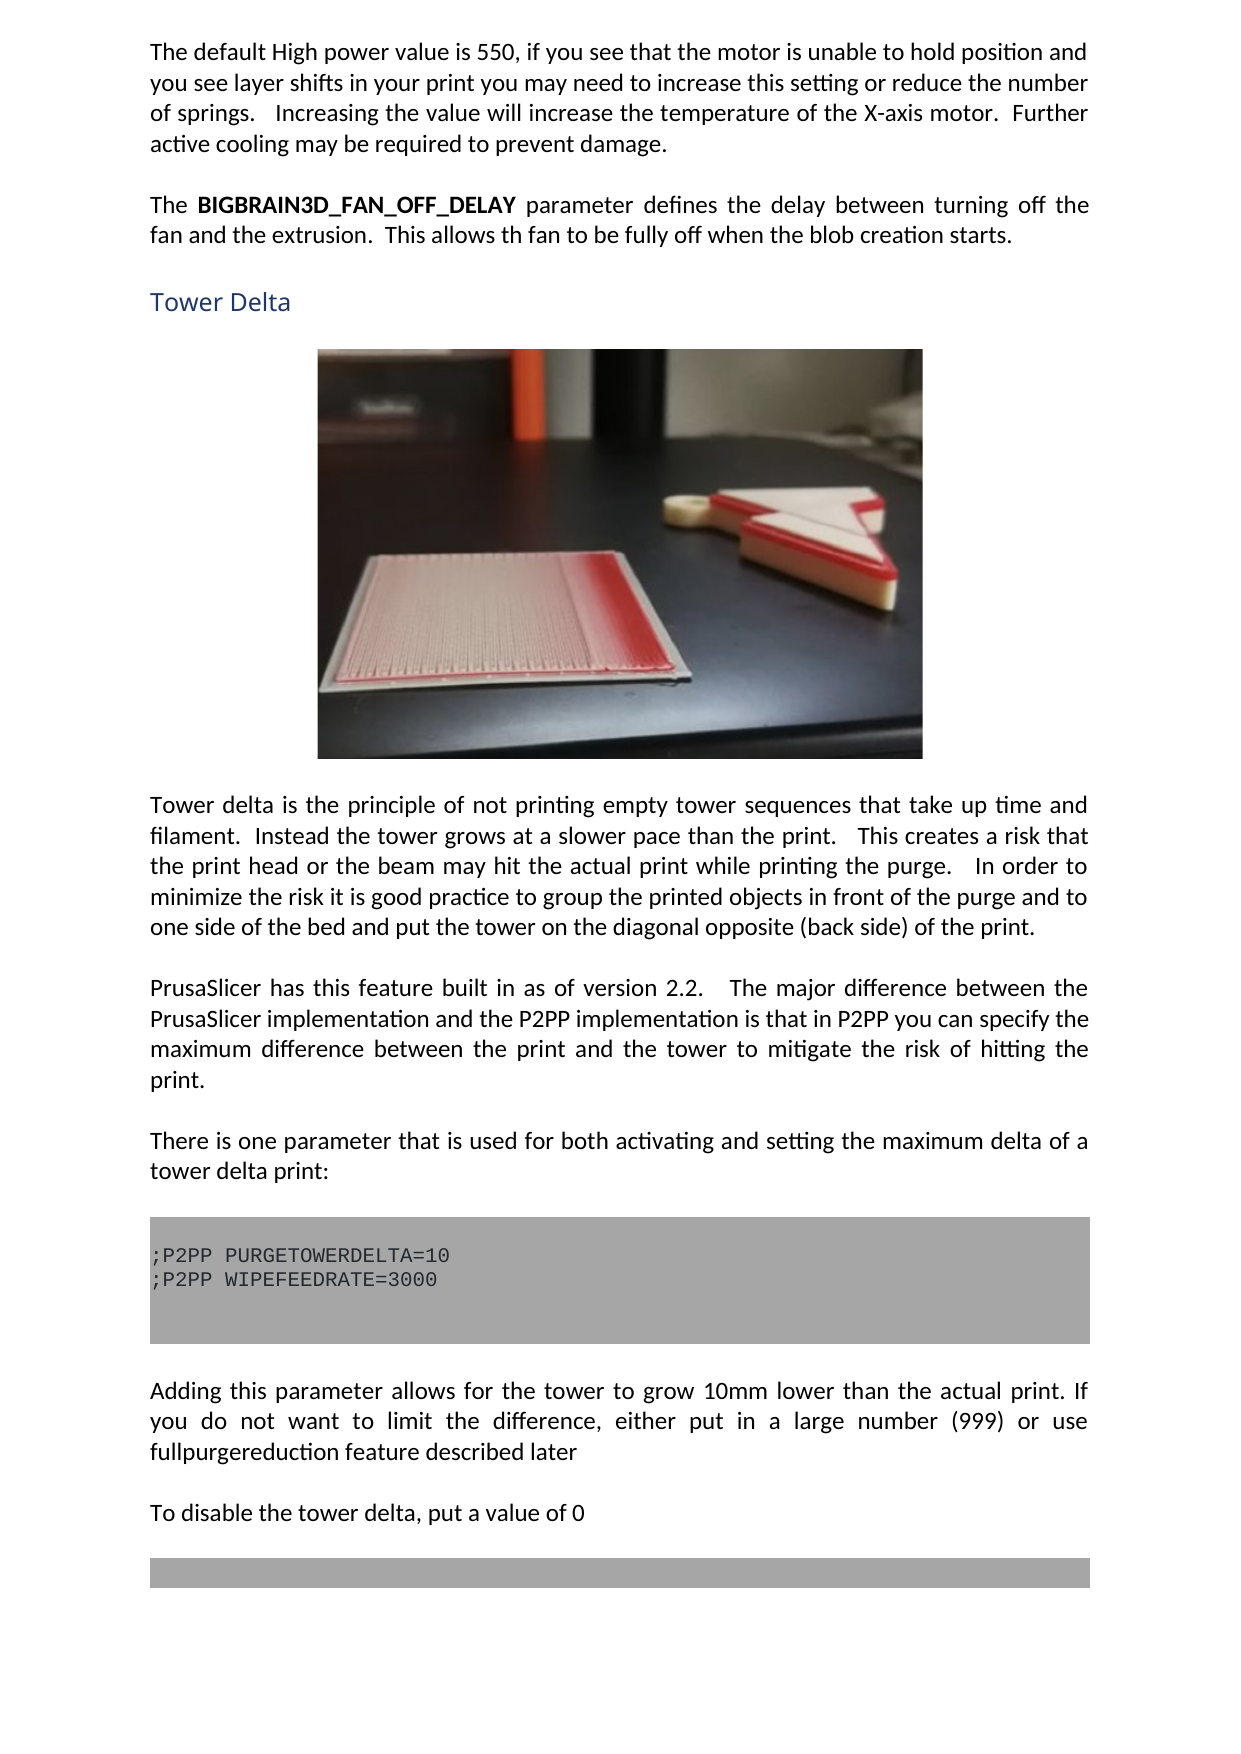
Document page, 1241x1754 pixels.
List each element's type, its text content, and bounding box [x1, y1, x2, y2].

text Tower delta is the principle of not printing empty tower sequences that take up time and filament. Instead the tower grows at a slower pace than the print. This creates a risk that the print head or the beam may hit the actual print while printing the purge. In order to minimize the risk it is good practice to group the printed objects in front of the purge and to one side of the bed and put the tower on the diagonal opposite (back side) of the print. [150, 789, 1090, 942]
text The default High power value is 550, if you see that the motor is unable to hold position and you see layer shifts in your print you may need to increase this setting or reduce the number of springs. Increasing the value will increase the temperature of the X-axis motor. Further active cooling may be required to prevent damage. [150, 36, 1090, 158]
text There is one parameter that is used for both activating and setting the maximum delta of a tower delta print: [150, 1125, 1090, 1186]
text PrusaSlicer has this feature built in as of version 2.2. The major difference between the PrusaSlicer implementation and the P2PP implementation is that in P2PP you can specify the maximum difference between the print and the tower to mitigate the risk of hitting the print. [150, 972, 1090, 1094]
text To disable the tower delta, put a value of 0 [150, 1497, 1090, 1527]
text ;P2PP WIPEFEEDRATE=3000 [150, 1269, 1090, 1292]
text ;P2PP PURGETOWERDELTA=10 [150, 1245, 1090, 1269]
text Adding this parameter allows for the tower to grow 10mm lower than the actual print. If you do not want to limit the difference, either put in a large number (999) or use fullpurgereduction feature described later [150, 1375, 1090, 1466]
subtitle Tower Delta [150, 284, 1090, 319]
text The BIGBRAIN3D_FAN_OFF_DELAY parameter defines the delay between turning off the fan and the extrusion. This allows th fan to be fully off when the blob creation starts. [150, 189, 1090, 250]
picture [317, 349, 923, 759]
